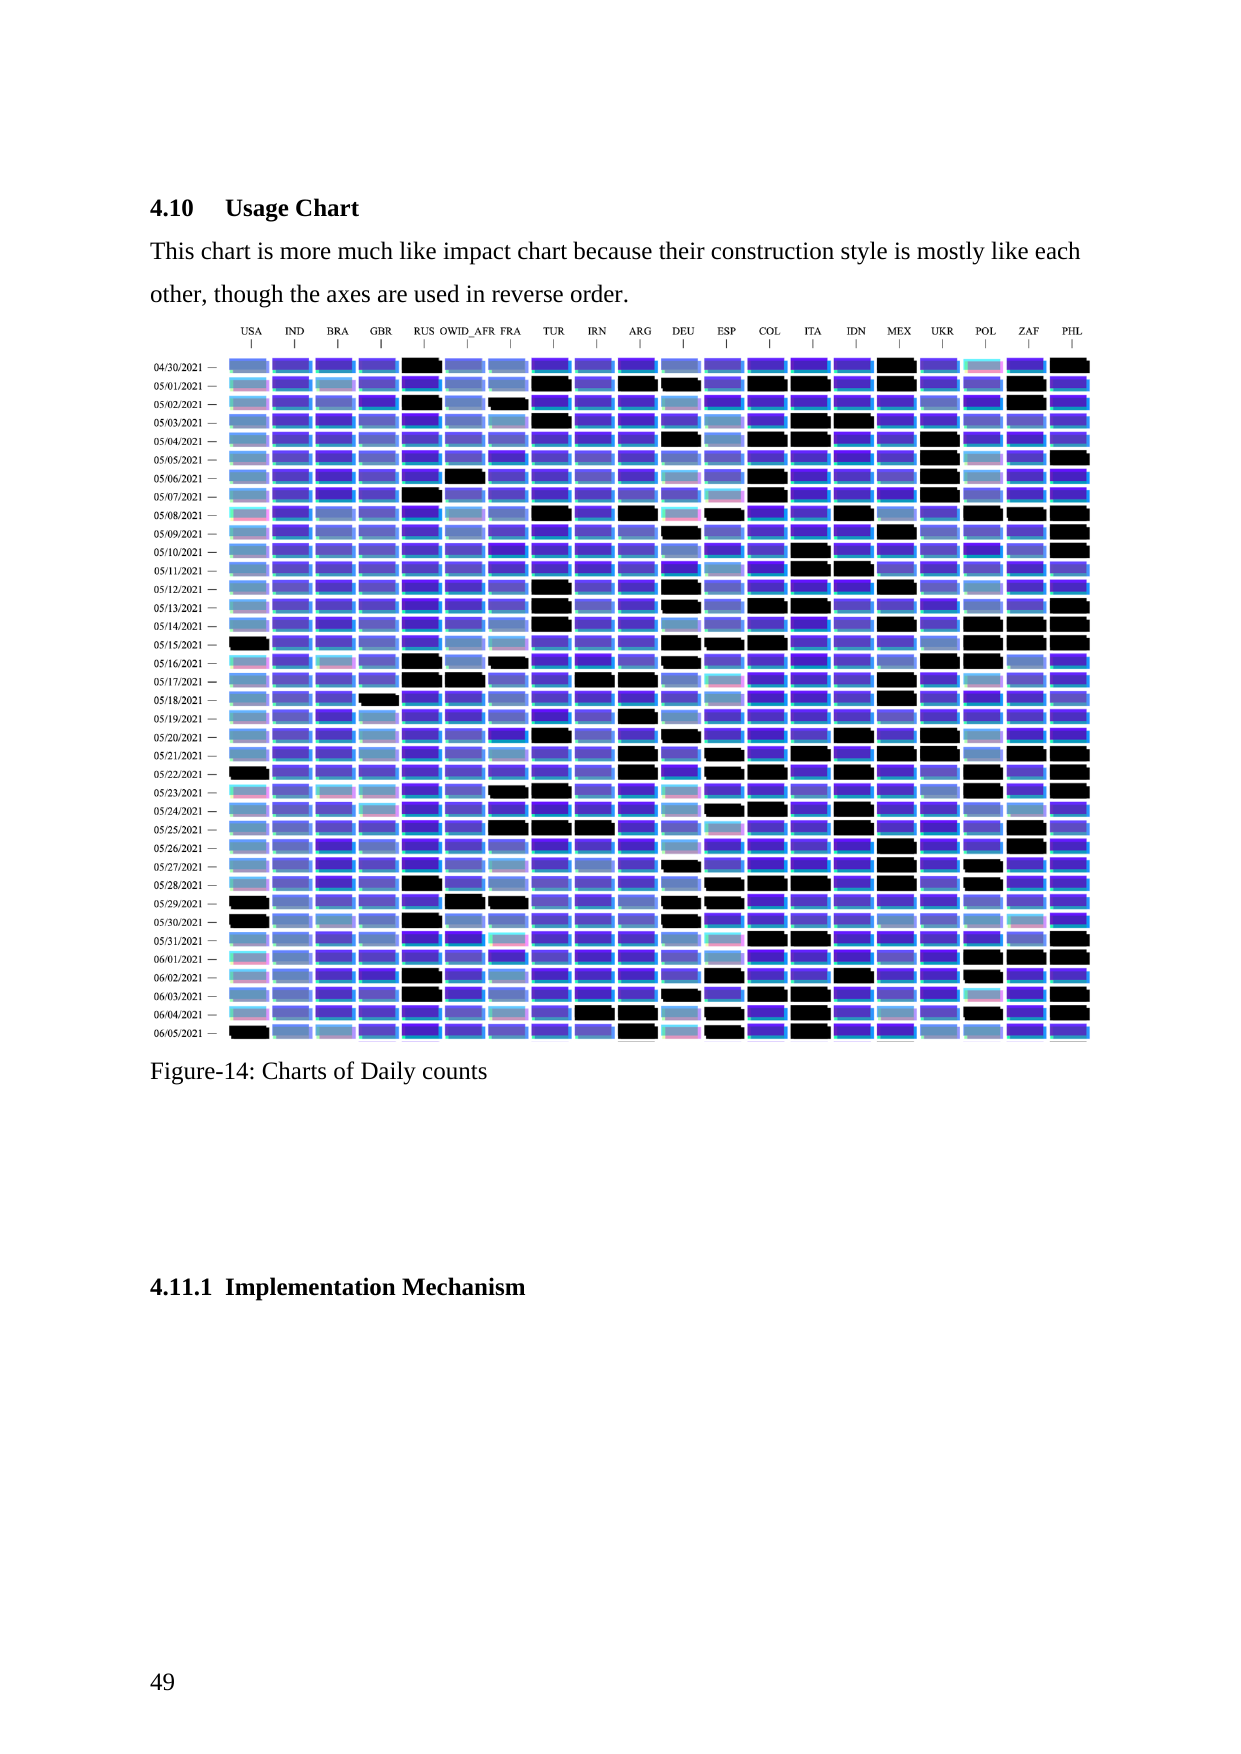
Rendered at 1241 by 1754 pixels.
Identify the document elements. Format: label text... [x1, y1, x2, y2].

text Figure-14: Charts of Daily counts [150, 1056, 1090, 1085]
picture [150, 322, 1091, 1042]
text This chart is more much like impact chart because their construction style is mostly like each other, though the axes are used in reverse order. [150, 236, 1090, 308]
text 4.10 Usage Chart [150, 193, 1090, 222]
text 4.11.1 Implementation Mechanism [150, 1272, 1090, 1301]
